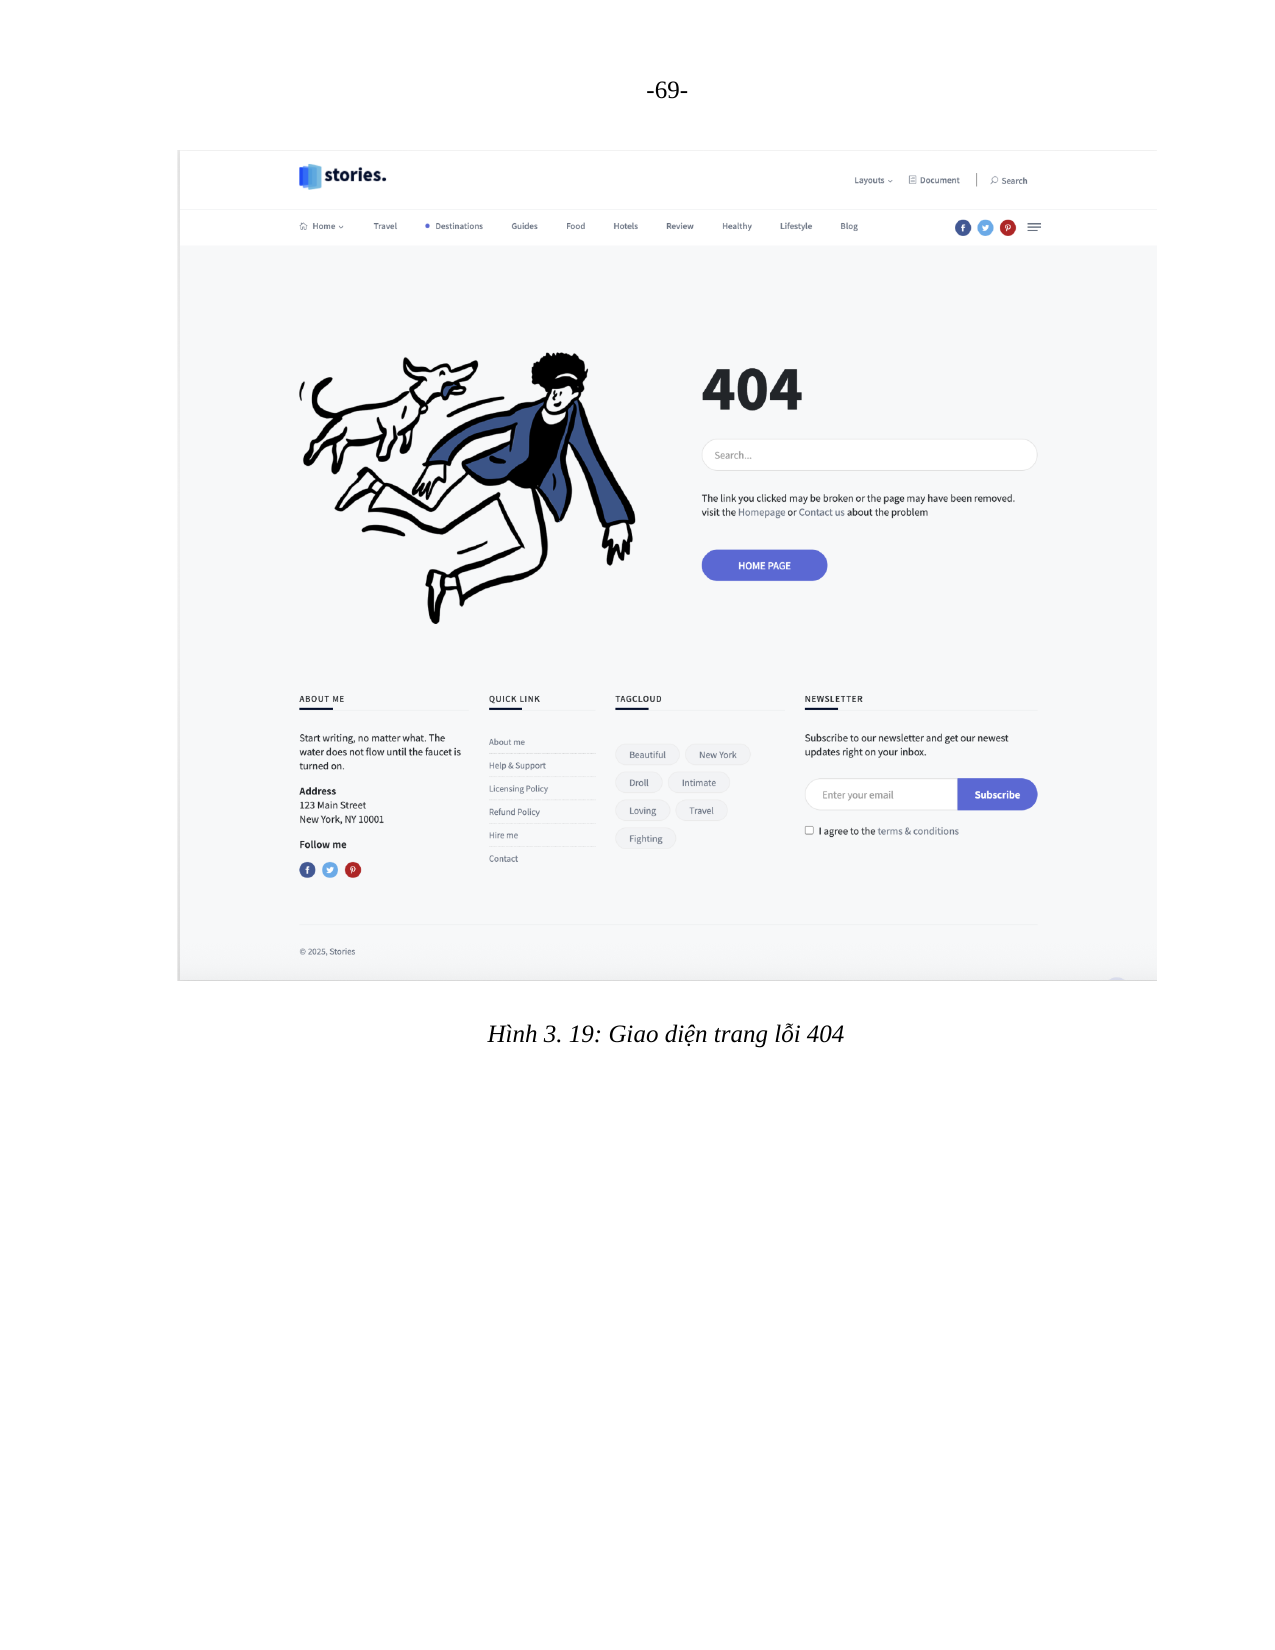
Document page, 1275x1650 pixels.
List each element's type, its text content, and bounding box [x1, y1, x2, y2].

picture [177, 150, 1157, 981]
text Hình 3. 19: Giao diện trang lỗi 404 [177, 1019, 1157, 1047]
